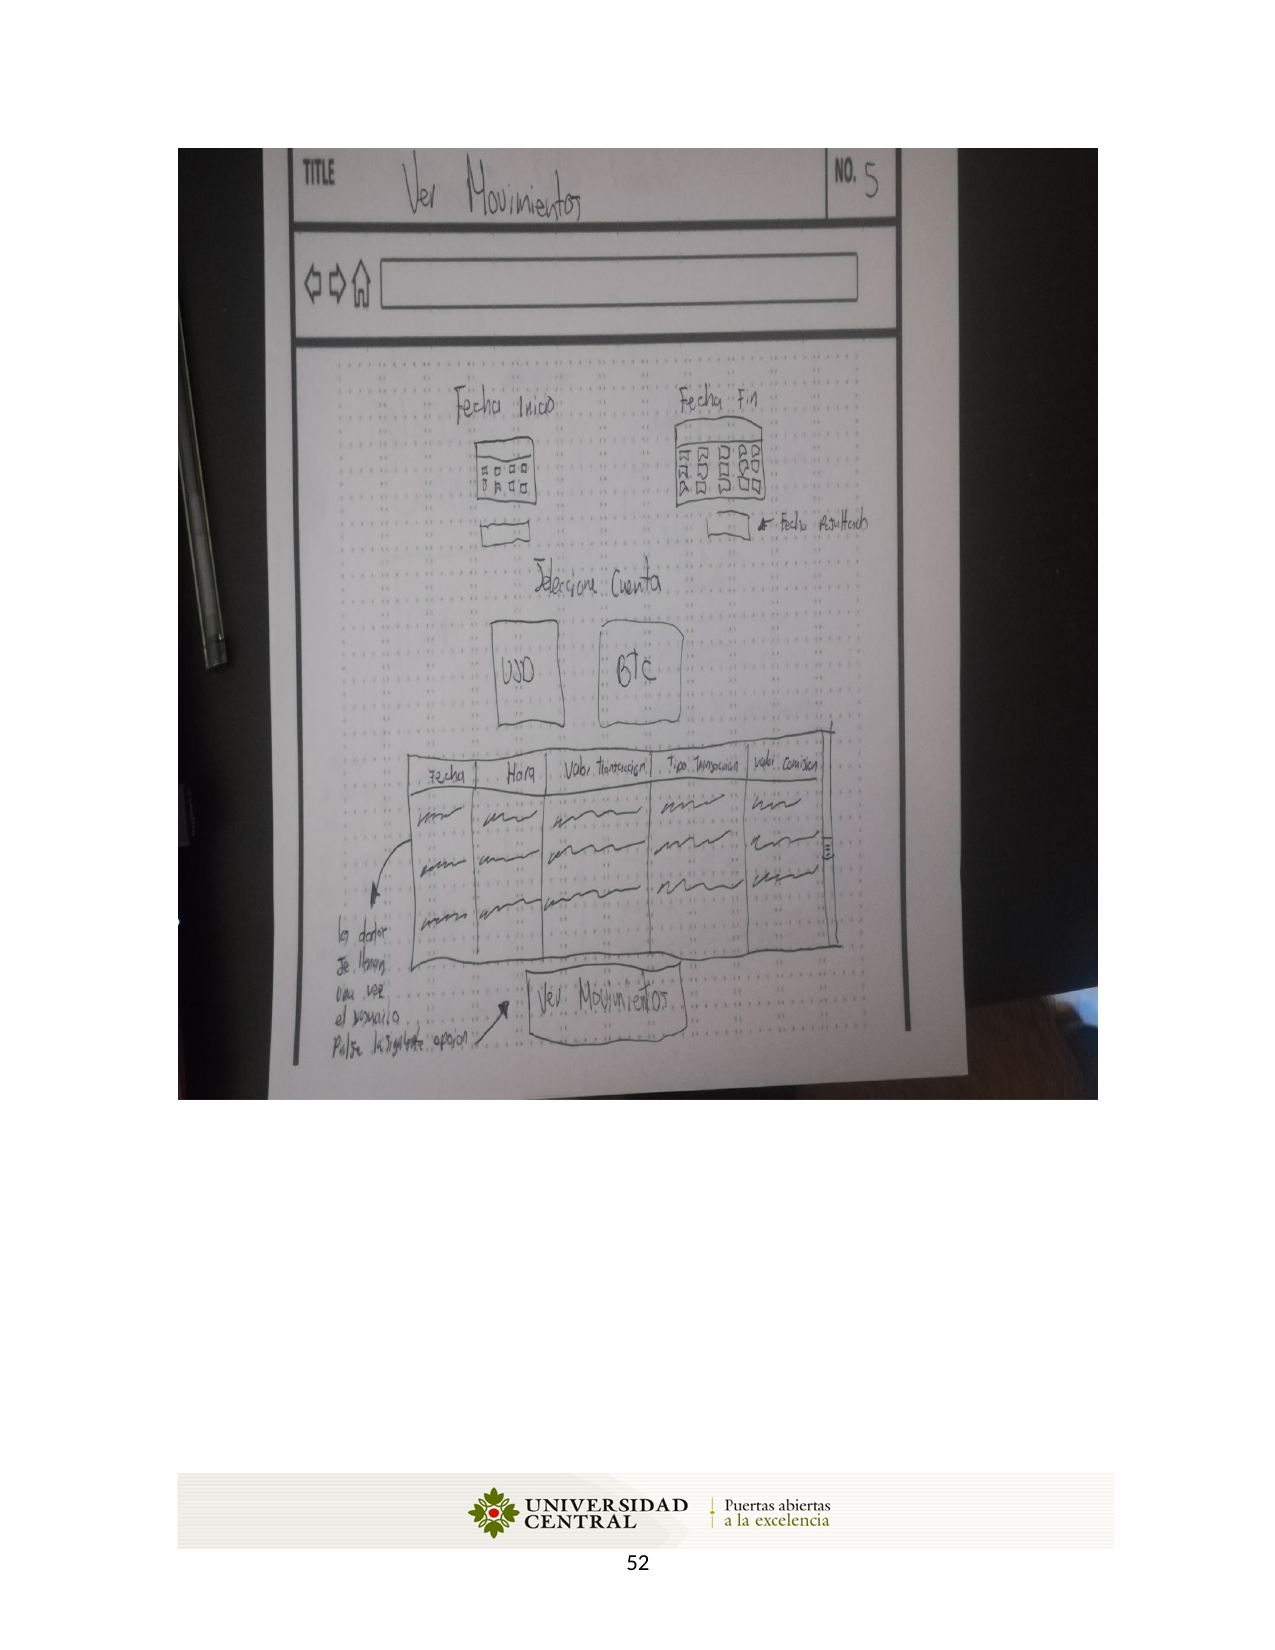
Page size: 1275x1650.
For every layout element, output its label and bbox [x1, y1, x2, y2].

picture [177, 1473, 1115, 1549]
picture [178, 148, 1098, 1100]
